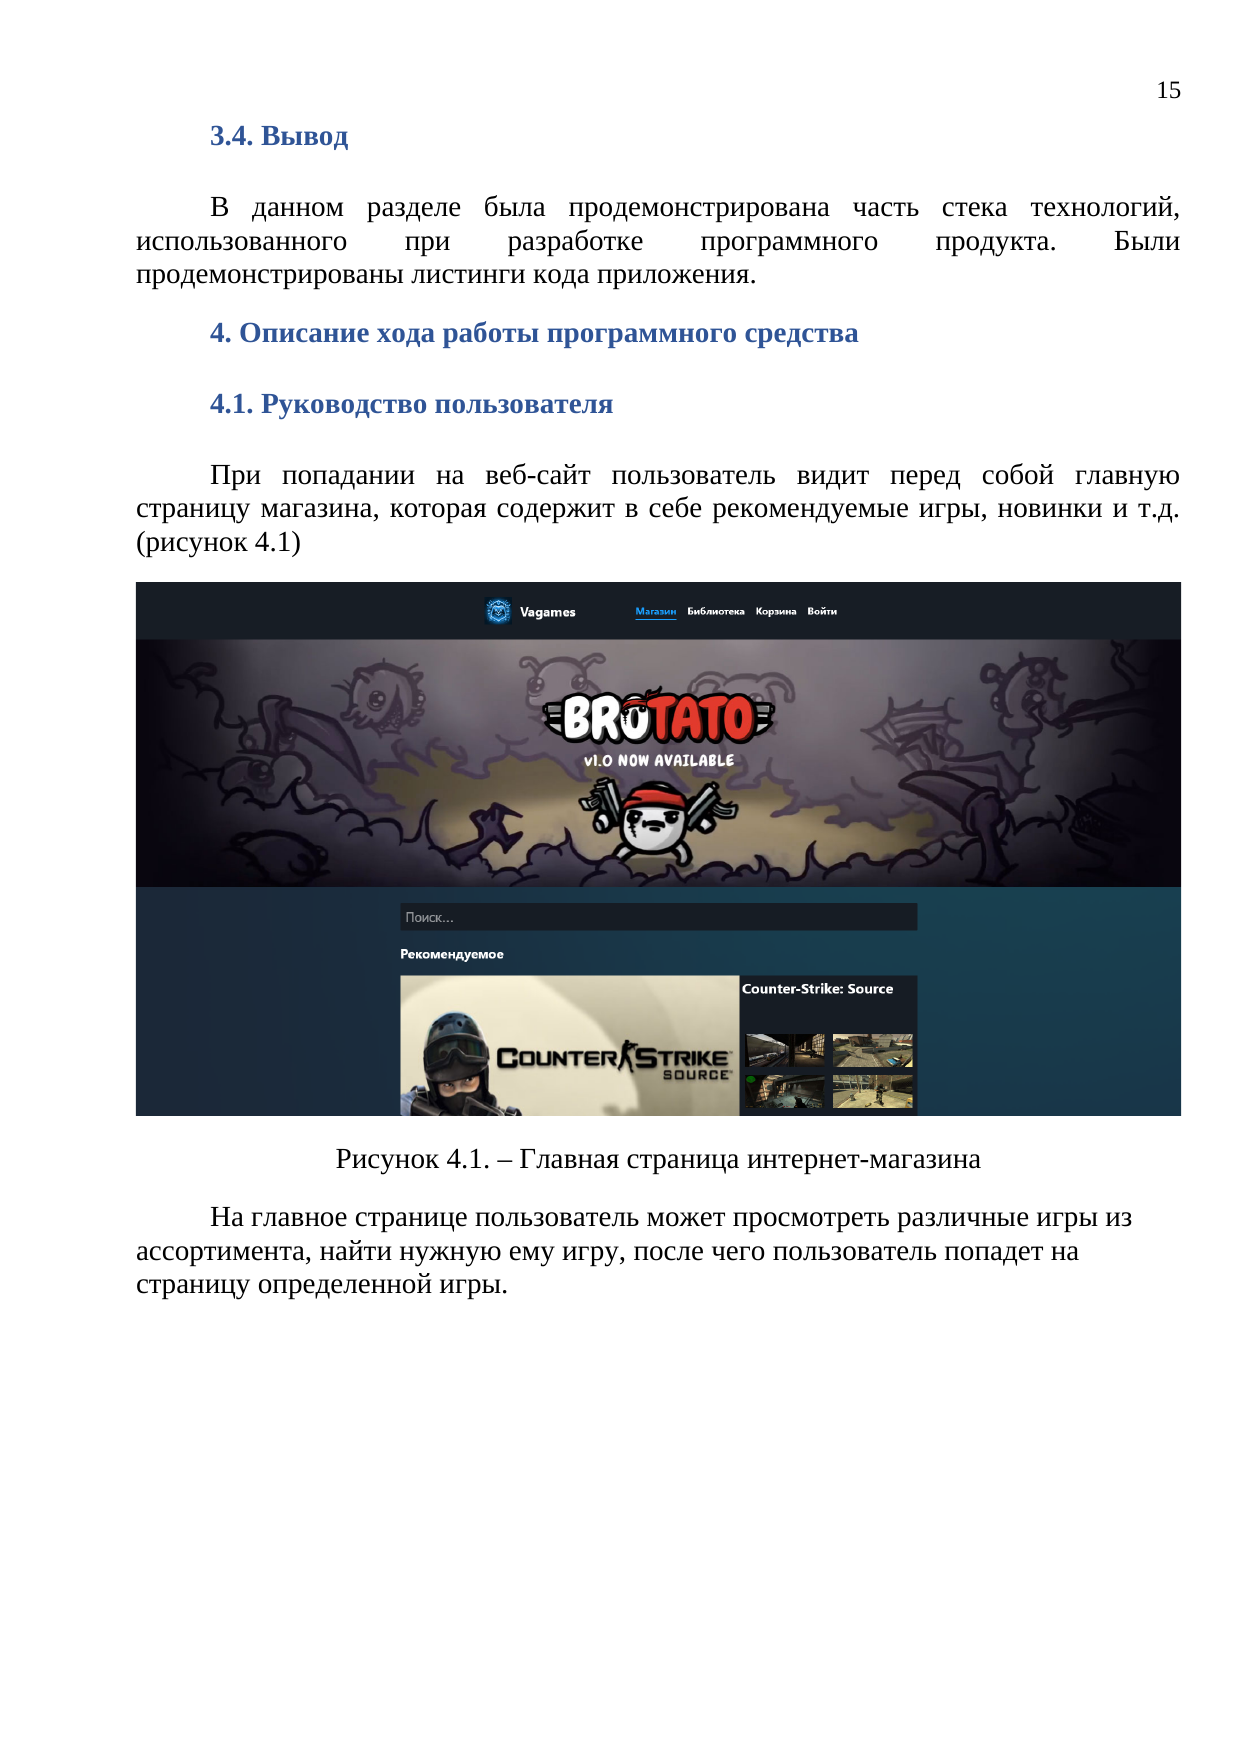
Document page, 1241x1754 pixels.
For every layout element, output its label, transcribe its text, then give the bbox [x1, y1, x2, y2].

text 4. Описание хода работы программного средства [136, 315, 1181, 348]
text В данном разделе была продемонстрирована часть стека технологий, использованного при разработке программного продукта. Были продемонстрированы листинги кода приложения. [136, 189, 1181, 290]
text На главное странице пользователь может просмотреть различные игры из ассортимента, найти нужную ему игру, после чего пользователь попадет на страницу определенной игры. [136, 1199, 1181, 1300]
picture [135, 582, 1182, 1116]
text 3.4. Вывод [136, 118, 1181, 152]
text 4.1. Руководство пользователя [136, 386, 1181, 419]
text Рисунок 4.1. – Главная страница интернет-магазина [136, 1141, 1181, 1174]
text При попадании на веб-сайт пользователь видит перед собой главную страницу магазина, которая содержит в себе рекомендуемые игры, новинки и т.д. (рисунок 4.1) [136, 457, 1181, 557]
